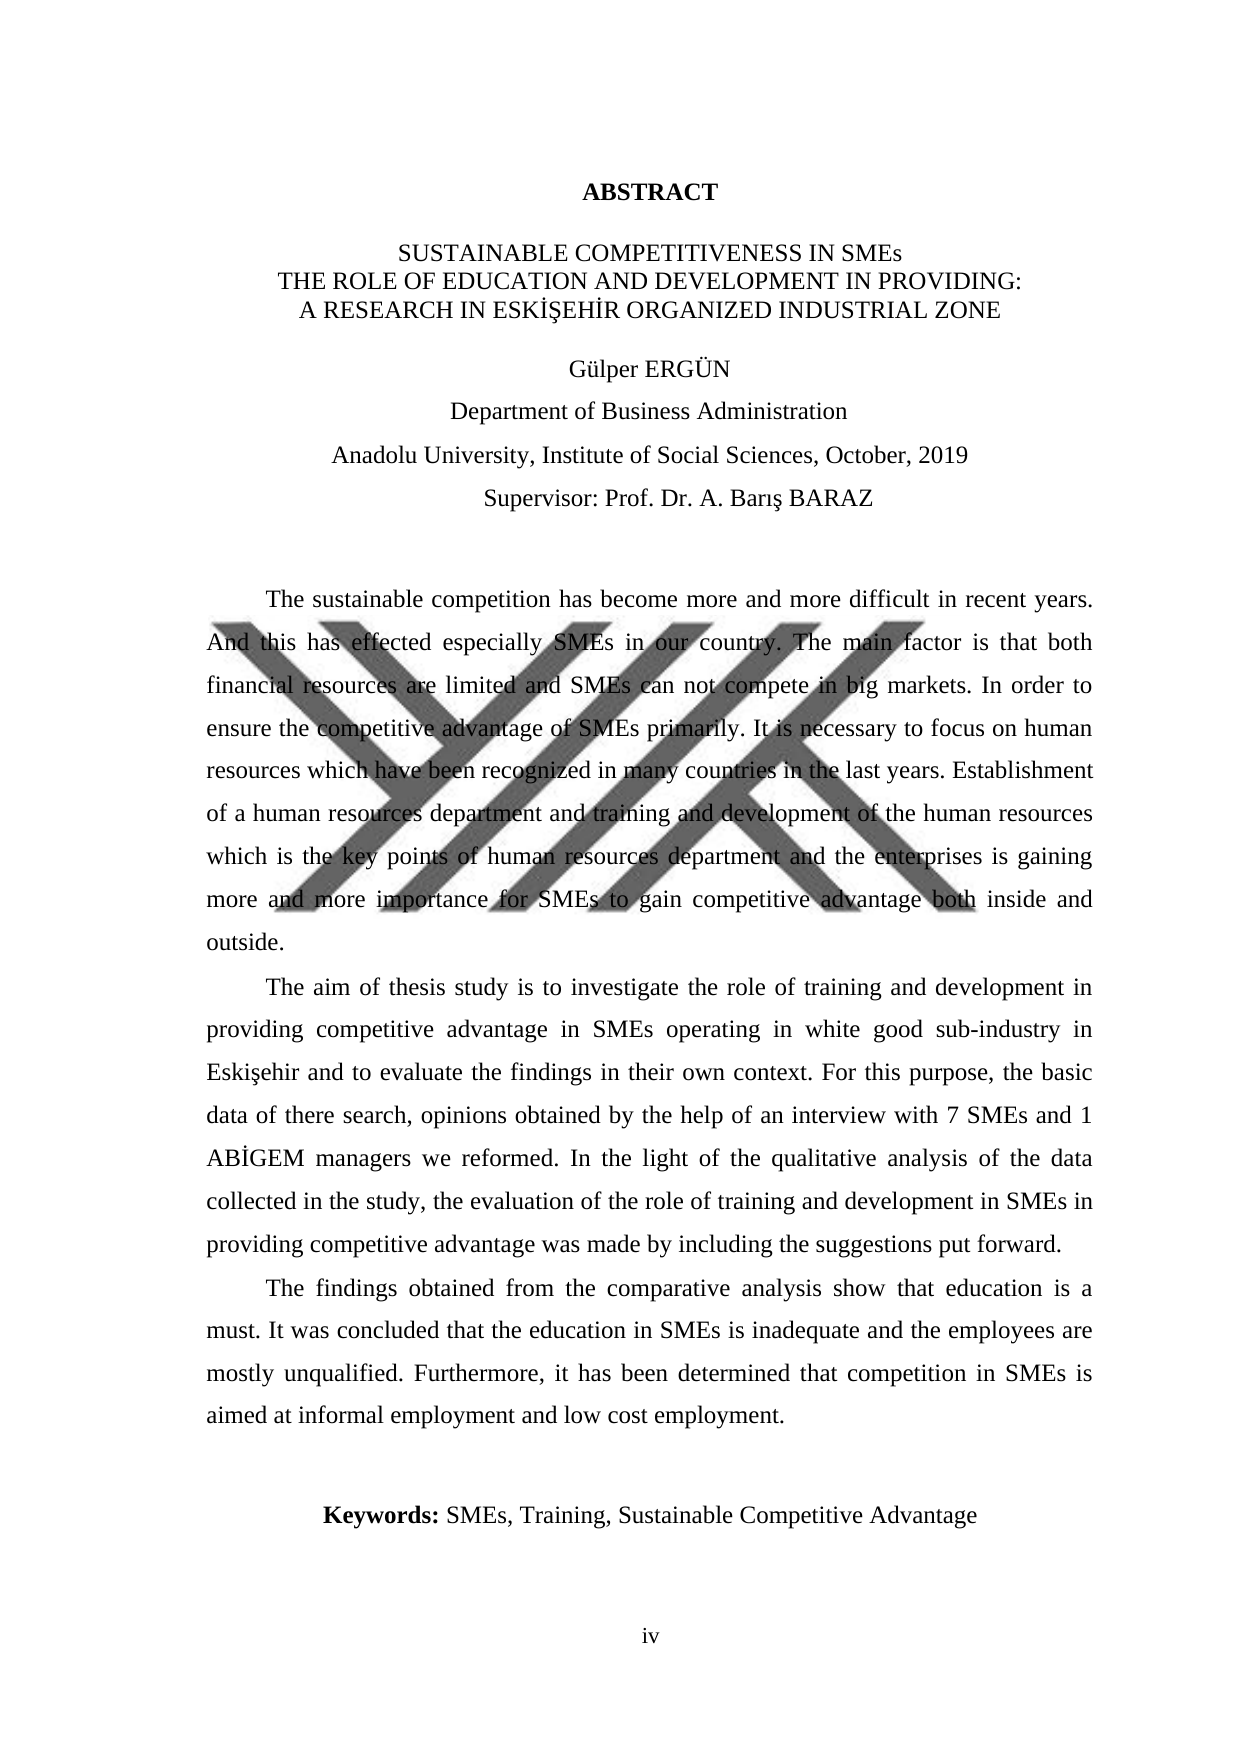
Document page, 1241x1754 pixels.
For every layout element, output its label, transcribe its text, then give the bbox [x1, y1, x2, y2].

text The sustainable competition has become more and more difficult in recent years. And this has effected especially SMEs in our country. The main factor is that both financial resources are limited and SMEs can not compete in big markets. In order to ensure the competitive advantage of SMEs primarily. It is necessary to focus on human resources which have been recognized in many countries in the last years. Establishment of a human resources department and training and development of the human resources which is the key points of human resources department and the enterprises is gaining more and more importance for SMEs to gain competitive advantage both inside and outside. [206, 584, 1094, 956]
text ABSTRACT [150, 177, 1150, 206]
text The aim of thesis study is to investigate the role of training and development in providing competitive advantage in SMEs operating in white good sub-industry in Eskişehir and to evaluate the findings in their own context. For this purpose, the basic data of there search, opinions obtained by the help of an interview with 7 SMEs and 1 ABİGEM managers we reformed. In the light of the qualitative analysis of the data collected in the study, the evaluation of the role of training and development in SMEs in providing competitive advantage was made by including the suggestions put forward. [206, 972, 1094, 1257]
text THE ROLE OF EDUCATION AND DEVELOPMENT IN PROVIDING: [150, 266, 1150, 295]
text SUSTAINABLE COMPETITIVENESS IN SMEs [150, 238, 1150, 266]
text Keywords: SMEs, Training, Sustainable Competitive Advantage [323, 1500, 1094, 1529]
text Gülper ERGÜN [569, 354, 1094, 382]
text Department of Business Administration [450, 396, 1094, 425]
text Supervisor: Prof. Dr. A. Barış BARAZ [483, 483, 1094, 512]
text The findings obtained from the comparative analysis show that education is a must. It was concluded that the education in SMEs is inadequate and the employees are mostly unqualified. Furthermore, it has been determined that competition in SMEs is aimed at informal employment and low cost employment. [206, 1273, 1094, 1429]
text A RESEARCH IN ESKİŞEHİR ORGANIZED INDUSTRIAL ZONE [150, 295, 1150, 324]
text iv [642, 1622, 1094, 1649]
text Anadolu University, Institute of Social Sciences, October, 2019 [331, 440, 1094, 469]
